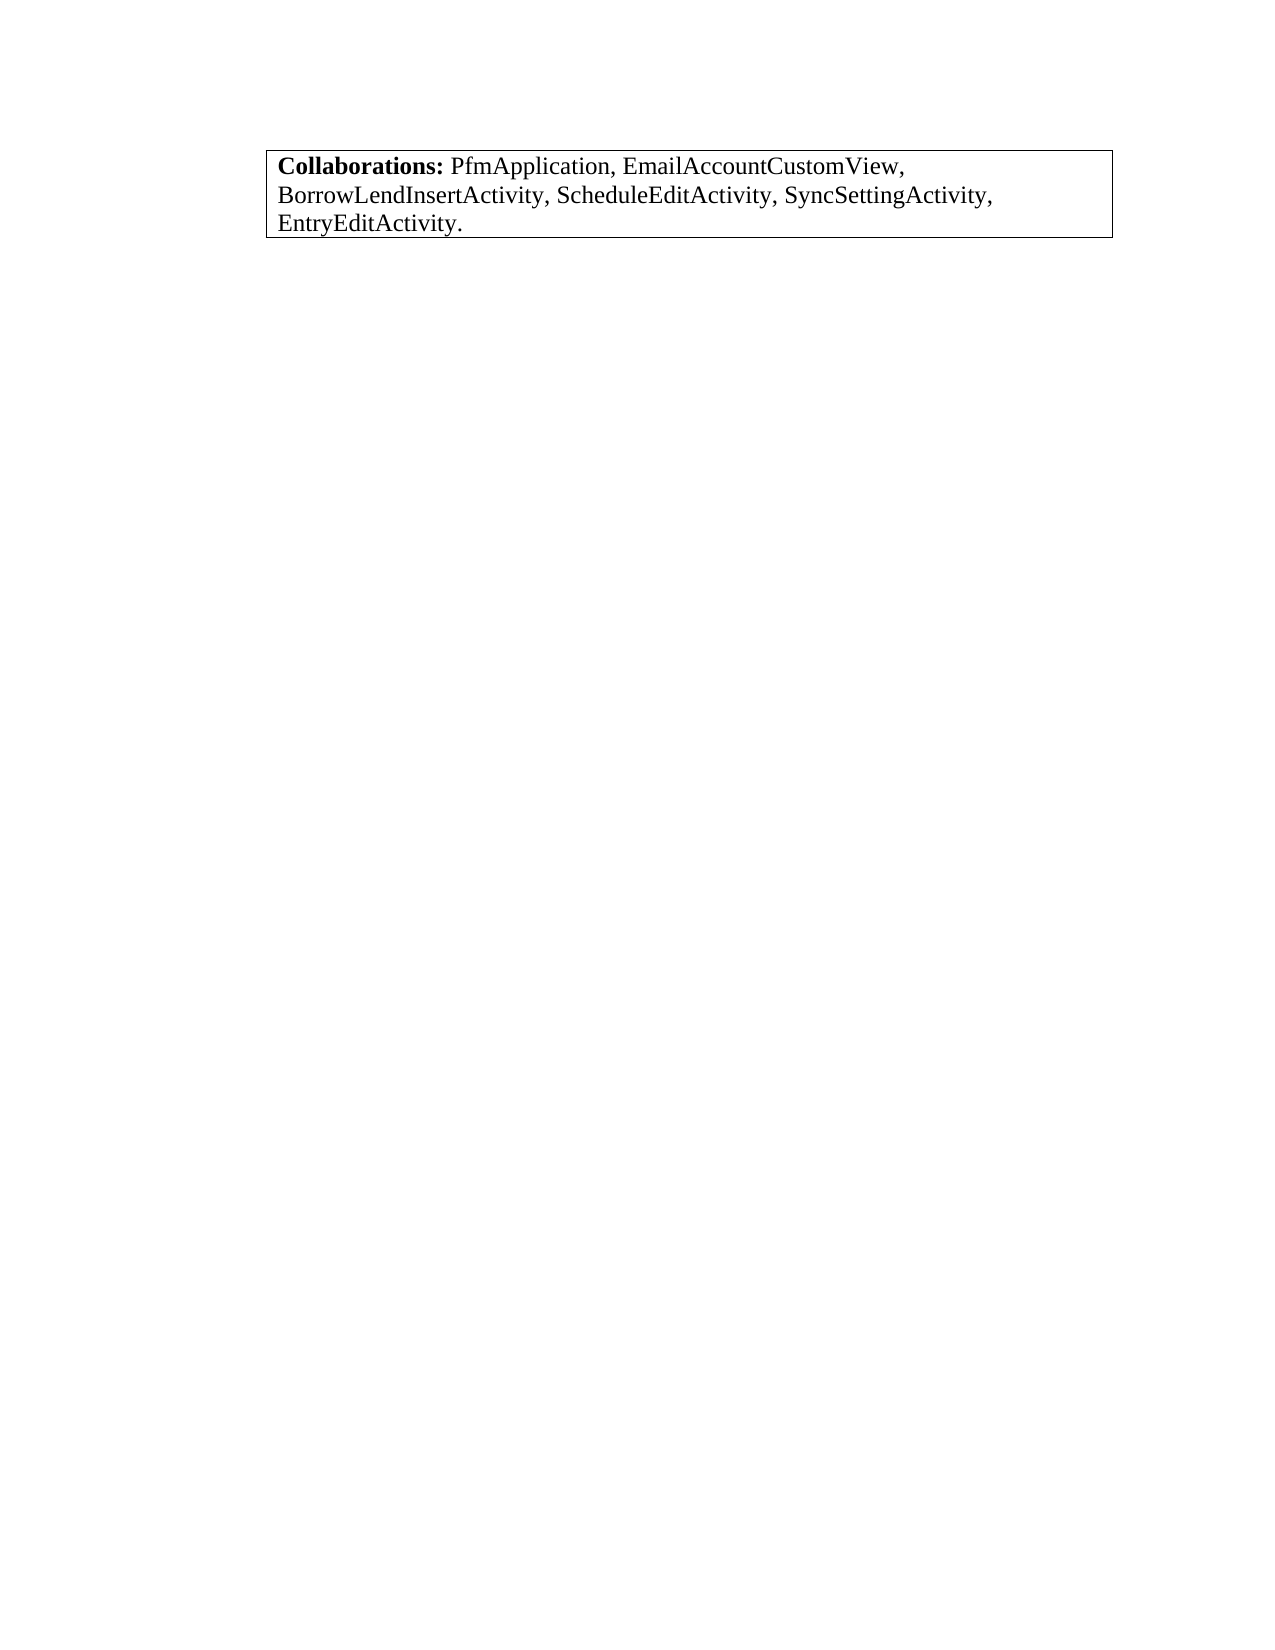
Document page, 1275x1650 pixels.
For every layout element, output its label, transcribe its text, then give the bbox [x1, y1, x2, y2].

table_cell Collaborations: PfmApplication, EmailAccountCustomView, BorrowLendInsertActivity, ScheduleEditActivity, SyncSettingActivity, EntryEditActivity. [267, 151, 1112, 237]
